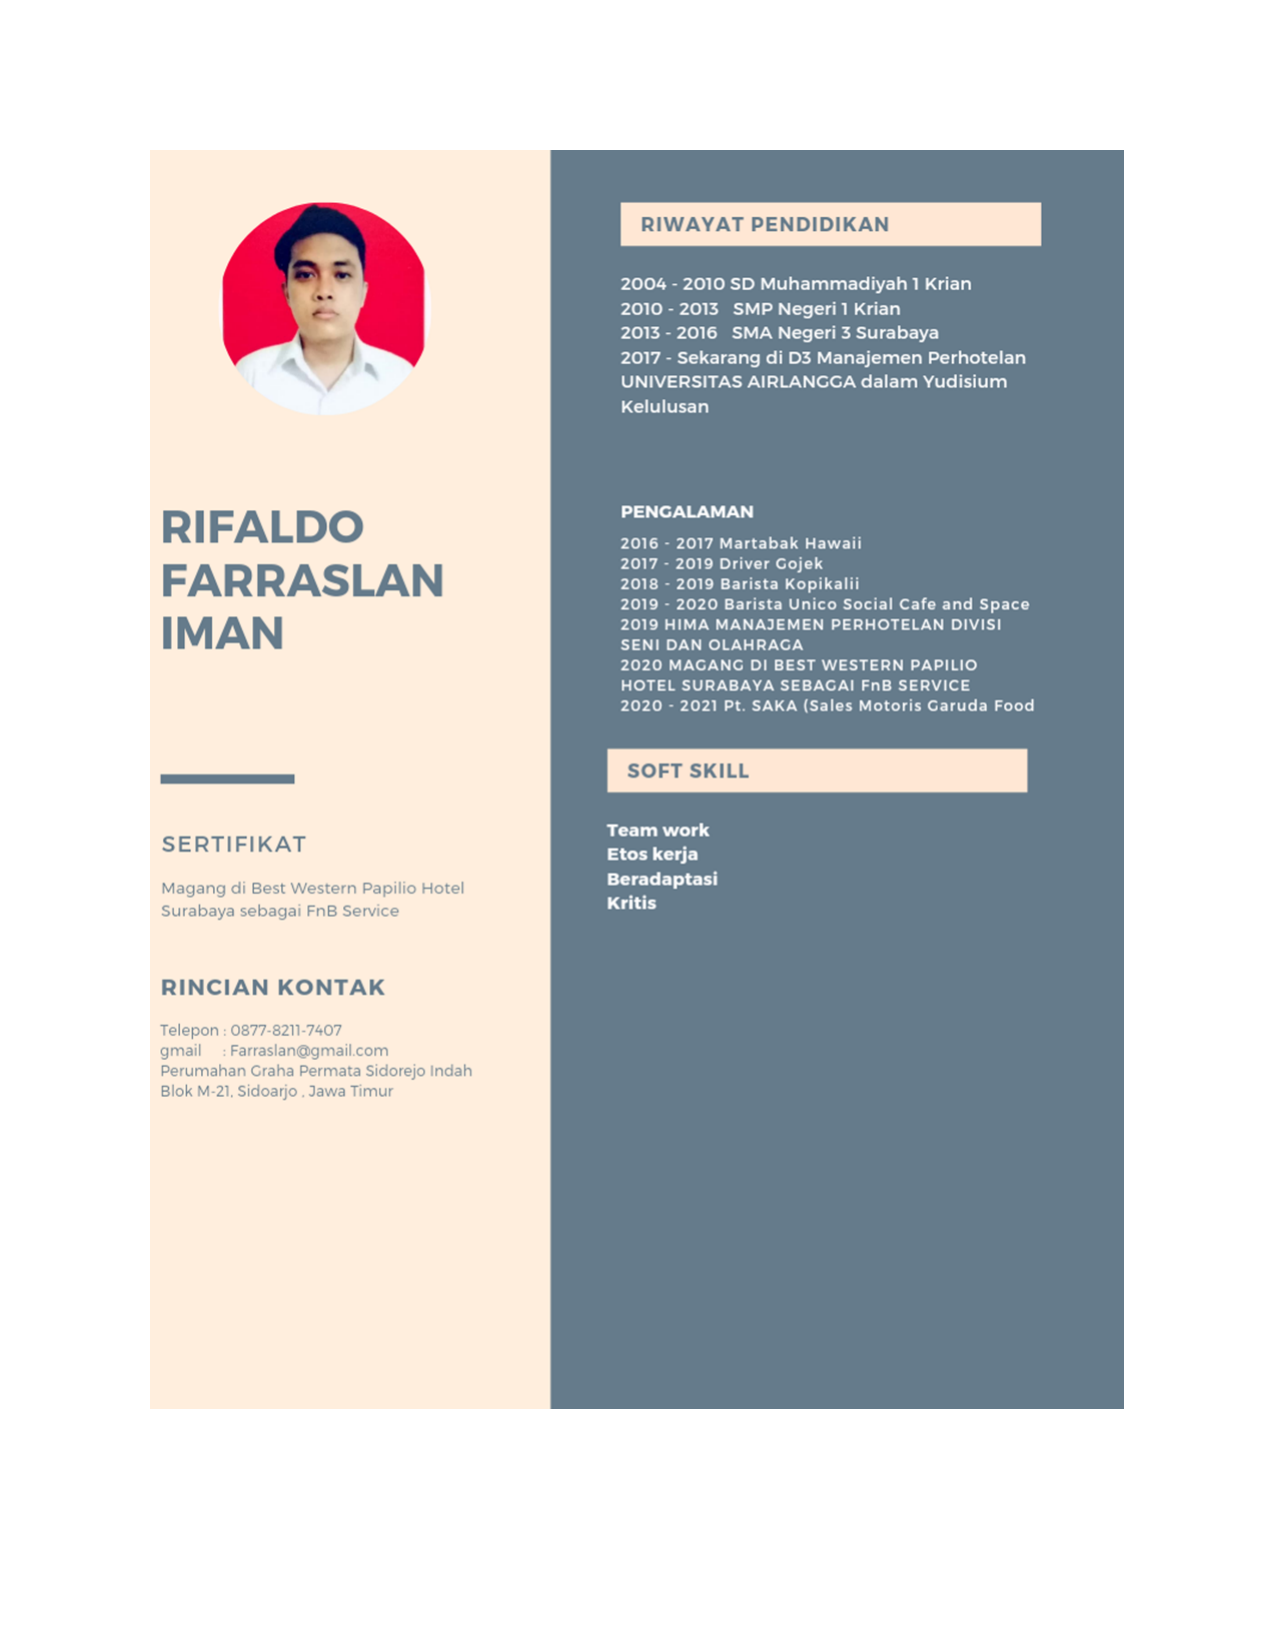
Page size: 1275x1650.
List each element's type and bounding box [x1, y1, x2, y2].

picture [150, 150, 1124, 1409]
